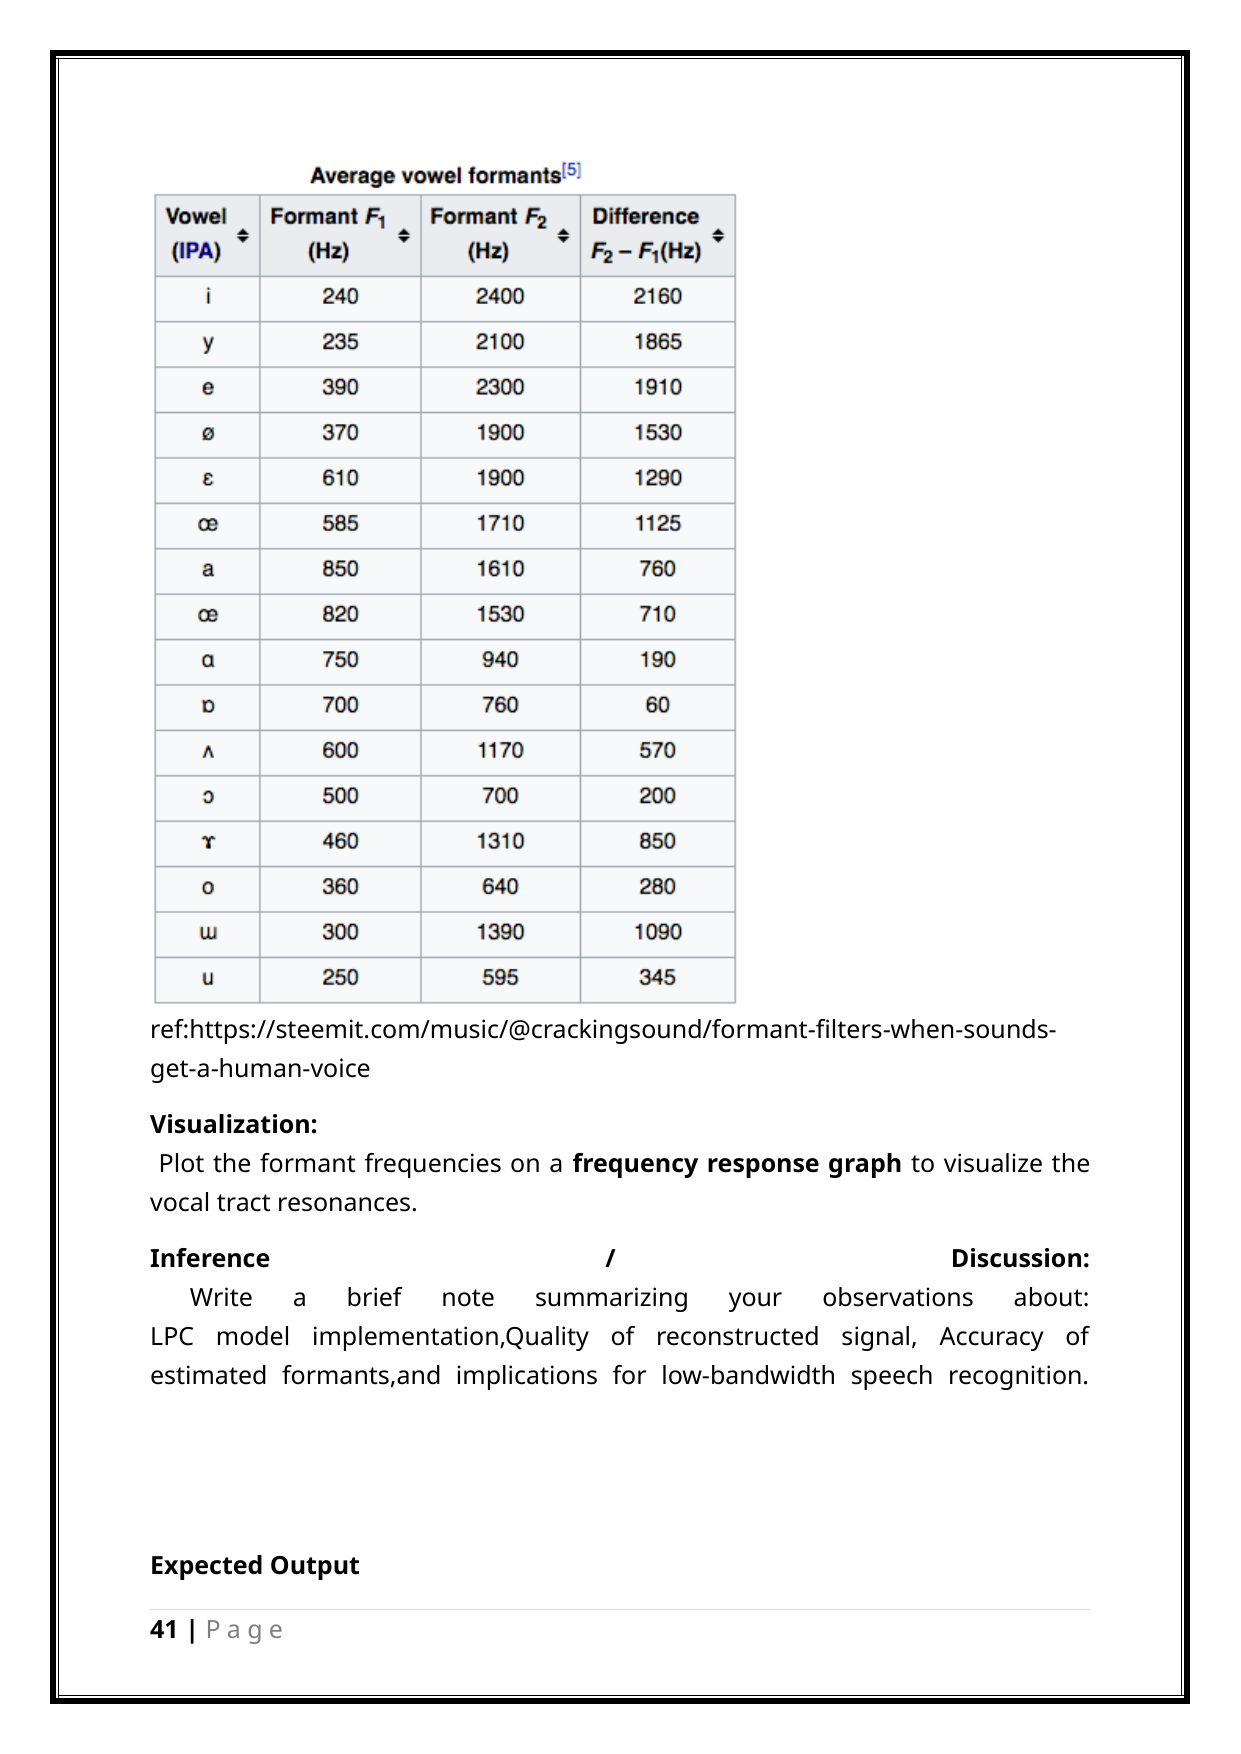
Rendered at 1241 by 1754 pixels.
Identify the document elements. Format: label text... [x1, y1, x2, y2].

text Inference / Discussion: Write a brief note summarizing your observations about: LPC model implementation,Quality of reconstructed signal, Accuracy of estimated formants,and implications for low-bandwidth speech recognition. [150, 1241, 1090, 1470]
text Visualization: Plot the formant frequencies on a frequency response graph to visualize the vocal tract resonances. [150, 1106, 1090, 1219]
text Expected Output [150, 1548, 1090, 1582]
picture [150, 150, 741, 1007]
